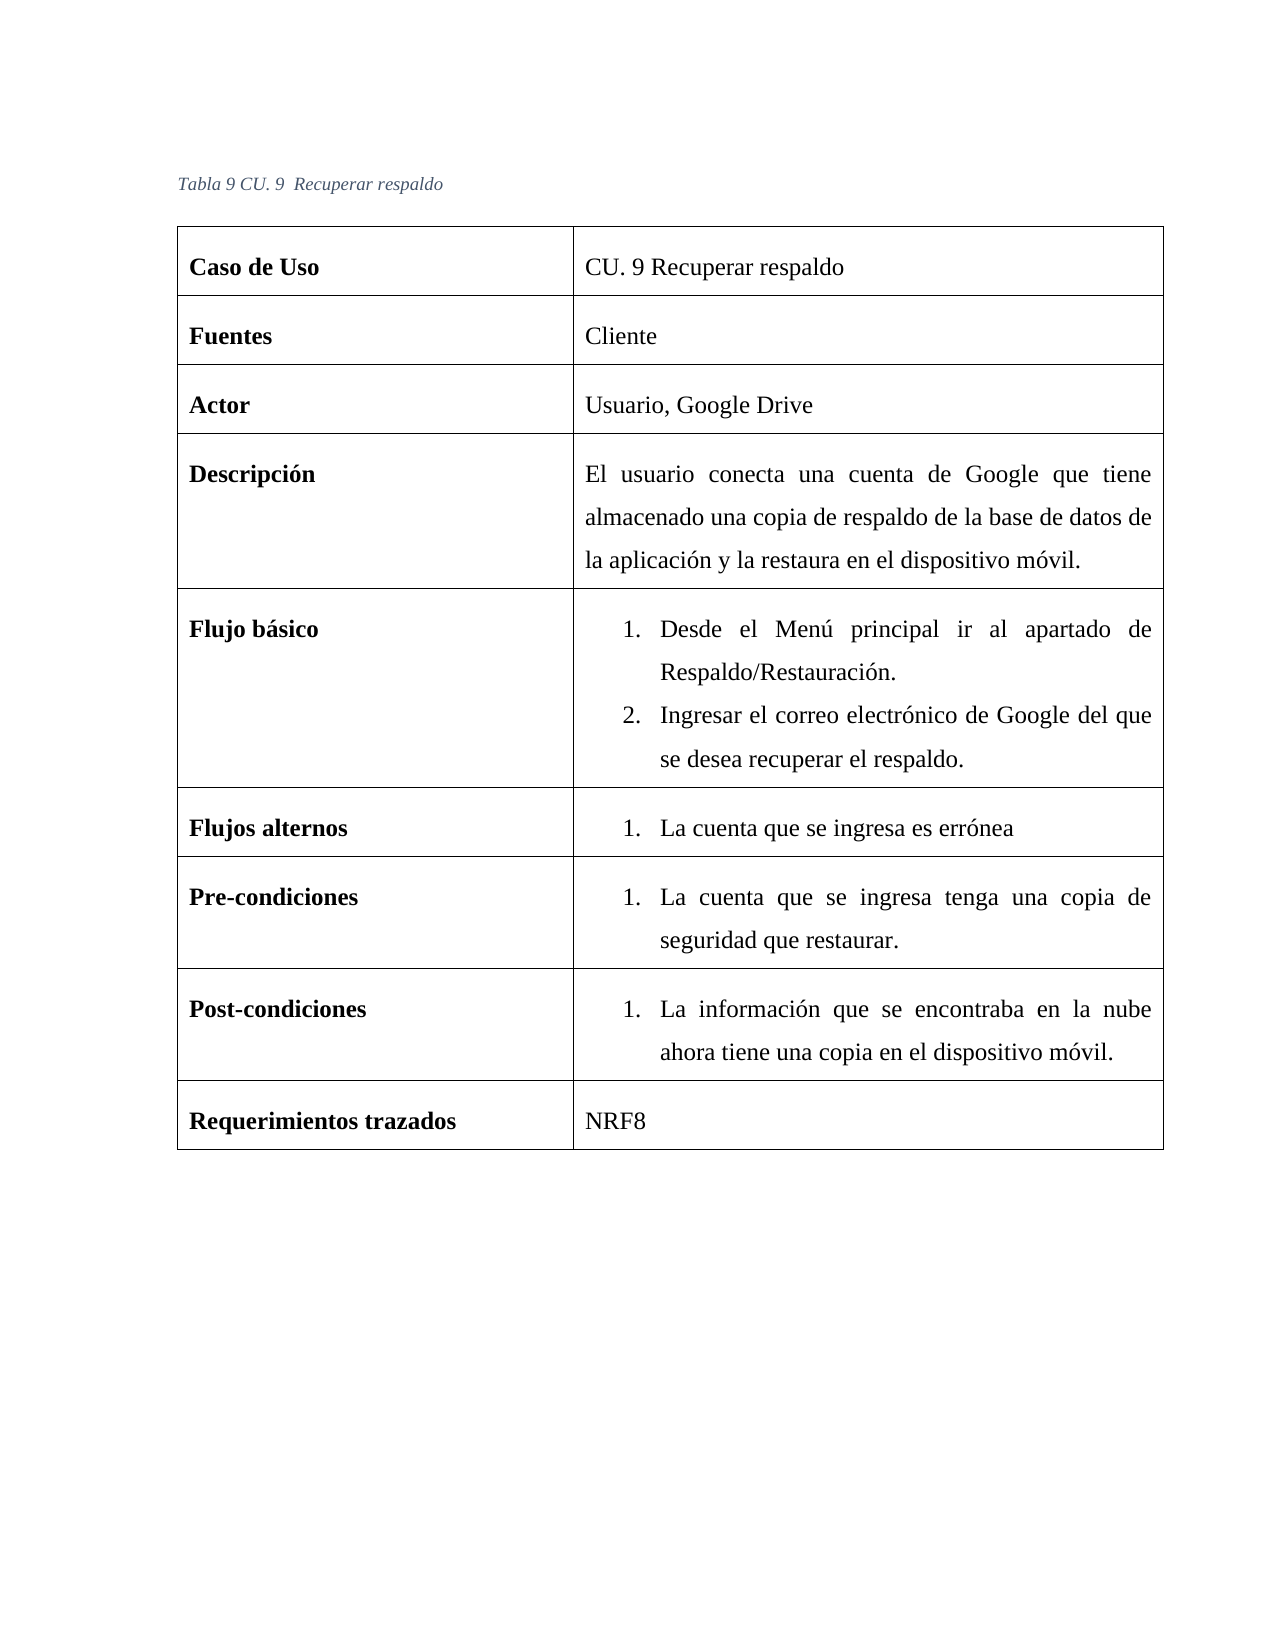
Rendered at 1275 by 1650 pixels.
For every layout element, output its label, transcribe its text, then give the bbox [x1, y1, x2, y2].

table_cell Desde el Menú principal ir al apartado de Respaldo/Restauración. Ingresar el correo electrónico de Google del que se desea recuperar el respaldo. [574, 589, 1163, 787]
table_cell Flujos alternos [178, 788, 573, 856]
table_cell La información que se encontraba en la nube ahora tiene una copia en el dispositivo móvil. [574, 969, 1163, 1080]
table_cell Usuario, Google Drive [574, 365, 1163, 433]
table_cell Flujo básico [178, 589, 573, 787]
table_header Caso de Uso [178, 227, 573, 295]
table_cell La cuenta que se ingresa tenga una copia de seguridad que restaurar. [574, 857, 1163, 968]
table_cell Fuentes [178, 296, 573, 364]
table_cell Pre-condiciones [178, 857, 573, 968]
table_cell El usuario conecta una cuenta de Google que tiene almacenado una copia de respaldo de la base de datos de la aplicación y la restaura en el dispositivo móvil. [574, 434, 1163, 588]
table_header CU. 9 Recuperar respaldo [574, 227, 1163, 295]
table_cell NRF8 [574, 1081, 1163, 1149]
table_cell Actor [178, 365, 573, 433]
table_cell Cliente [574, 296, 1163, 364]
table_cell Post-condiciones [178, 969, 573, 1080]
table_cell La cuenta que se ingresa es errónea [574, 788, 1163, 856]
table_cell Descripción [178, 434, 573, 588]
table_cell Requerimientos trazados [178, 1081, 573, 1149]
